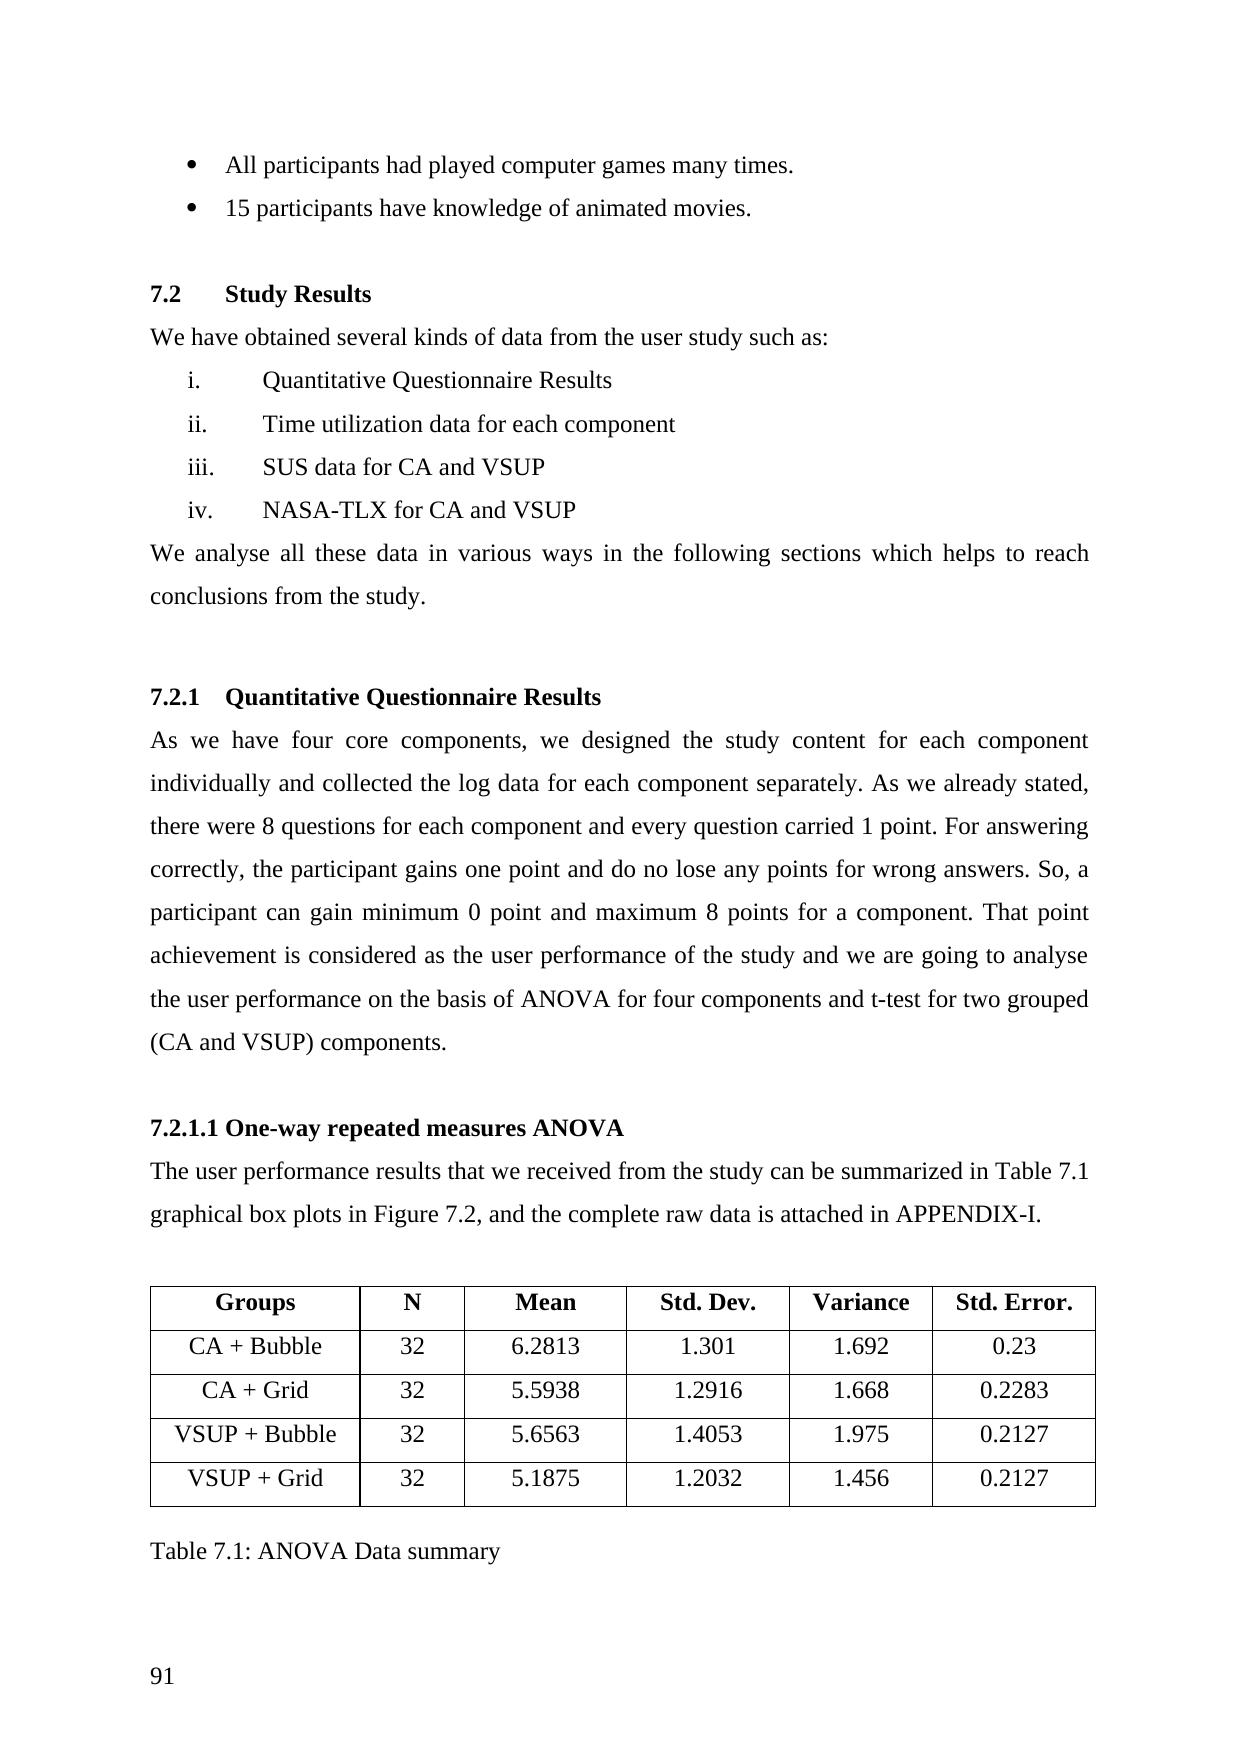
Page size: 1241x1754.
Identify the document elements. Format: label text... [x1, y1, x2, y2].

text Table 7.1: ANOVA Data summary [150, 1507, 1090, 1564]
text 7.2.1.1 One-way repeated measures ANOVA The user performance results that we received from the study can be summarized in Table 7.1 graphical box plots in Figure 7.2, and the complete raw data is attached in APPENDIX-I. [150, 1113, 1090, 1228]
table_cell 6.2813 [465, 1331, 626, 1374]
table_header N [361, 1287, 464, 1330]
table_cell 1.2032 [627, 1463, 789, 1506]
list NASA-TLX for CA and VSUP [187, 495, 1090, 524]
table_cell 32 [361, 1419, 464, 1462]
table_cell 5.5938 [465, 1375, 626, 1418]
table_cell VSUP + Grid [151, 1463, 359, 1506]
table_cell 0.2283 [933, 1375, 1095, 1418]
table_cell CA + Bubble [151, 1331, 359, 1374]
list 15 participants have knowledge of animated movies. [187, 193, 1090, 222]
table_header Groups [151, 1287, 359, 1330]
table_cell 32 [361, 1463, 464, 1506]
text 7.2.1 Quantitative Questionnaire Results [150, 682, 1090, 711]
text We analyse all these data in various ways in the following sections which helps to reach conclusions from the study. [150, 538, 1090, 610]
list Time utilization data for each component [187, 409, 1090, 437]
table_cell VSUP + Bubble [151, 1419, 359, 1462]
table_header Mean [465, 1287, 626, 1330]
text We have obtained several kinds of data from the user study such as: [150, 322, 1090, 351]
table_cell 0.2127 [933, 1419, 1095, 1462]
table_cell CA + Grid [151, 1375, 359, 1418]
list All participants had played computer games many times. [187, 150, 1090, 179]
table_cell 0.23 [933, 1331, 1095, 1374]
table_cell 0.2127 [933, 1463, 1095, 1506]
table_cell 32 [361, 1375, 464, 1418]
text 7.2 Study Results [150, 279, 1090, 308]
table_header Std. Dev. [627, 1287, 789, 1330]
table_cell 1.975 [790, 1419, 932, 1462]
table_cell 1.668 [790, 1375, 932, 1418]
table_cell 1.456 [790, 1463, 932, 1506]
table_cell 32 [361, 1331, 464, 1374]
table_cell 1.301 [627, 1331, 789, 1374]
text As we have four core components, we designed the study content for each component individually and collected the log data for each component separately. As we already stated, there were 8 questions for each component and every question carried 1 point. For answering correctly, the participant gains one point and do no lose any points for wrong answers. So, a participant can gain minimum 0 point and maximum 8 points for a component. That point achievement is considered as the user performance of the study and we are going to analyse the user performance on the basis of ANOVA for four components and t-test for two grouped (CA and VSUP) components. [150, 725, 1090, 1056]
table_cell 1.4053 [627, 1419, 789, 1462]
list Quantitative Questionnaire Results [187, 366, 1090, 394]
table_cell 5.1875 [465, 1463, 626, 1506]
table_header Std. Error. [933, 1287, 1095, 1330]
table_header Variance [790, 1287, 932, 1330]
table_cell 1.2916 [627, 1375, 789, 1418]
list SUS data for CA and VSUP [187, 452, 1090, 481]
table_cell 1.692 [790, 1331, 932, 1374]
table_cell 5.6563 [465, 1419, 626, 1462]
